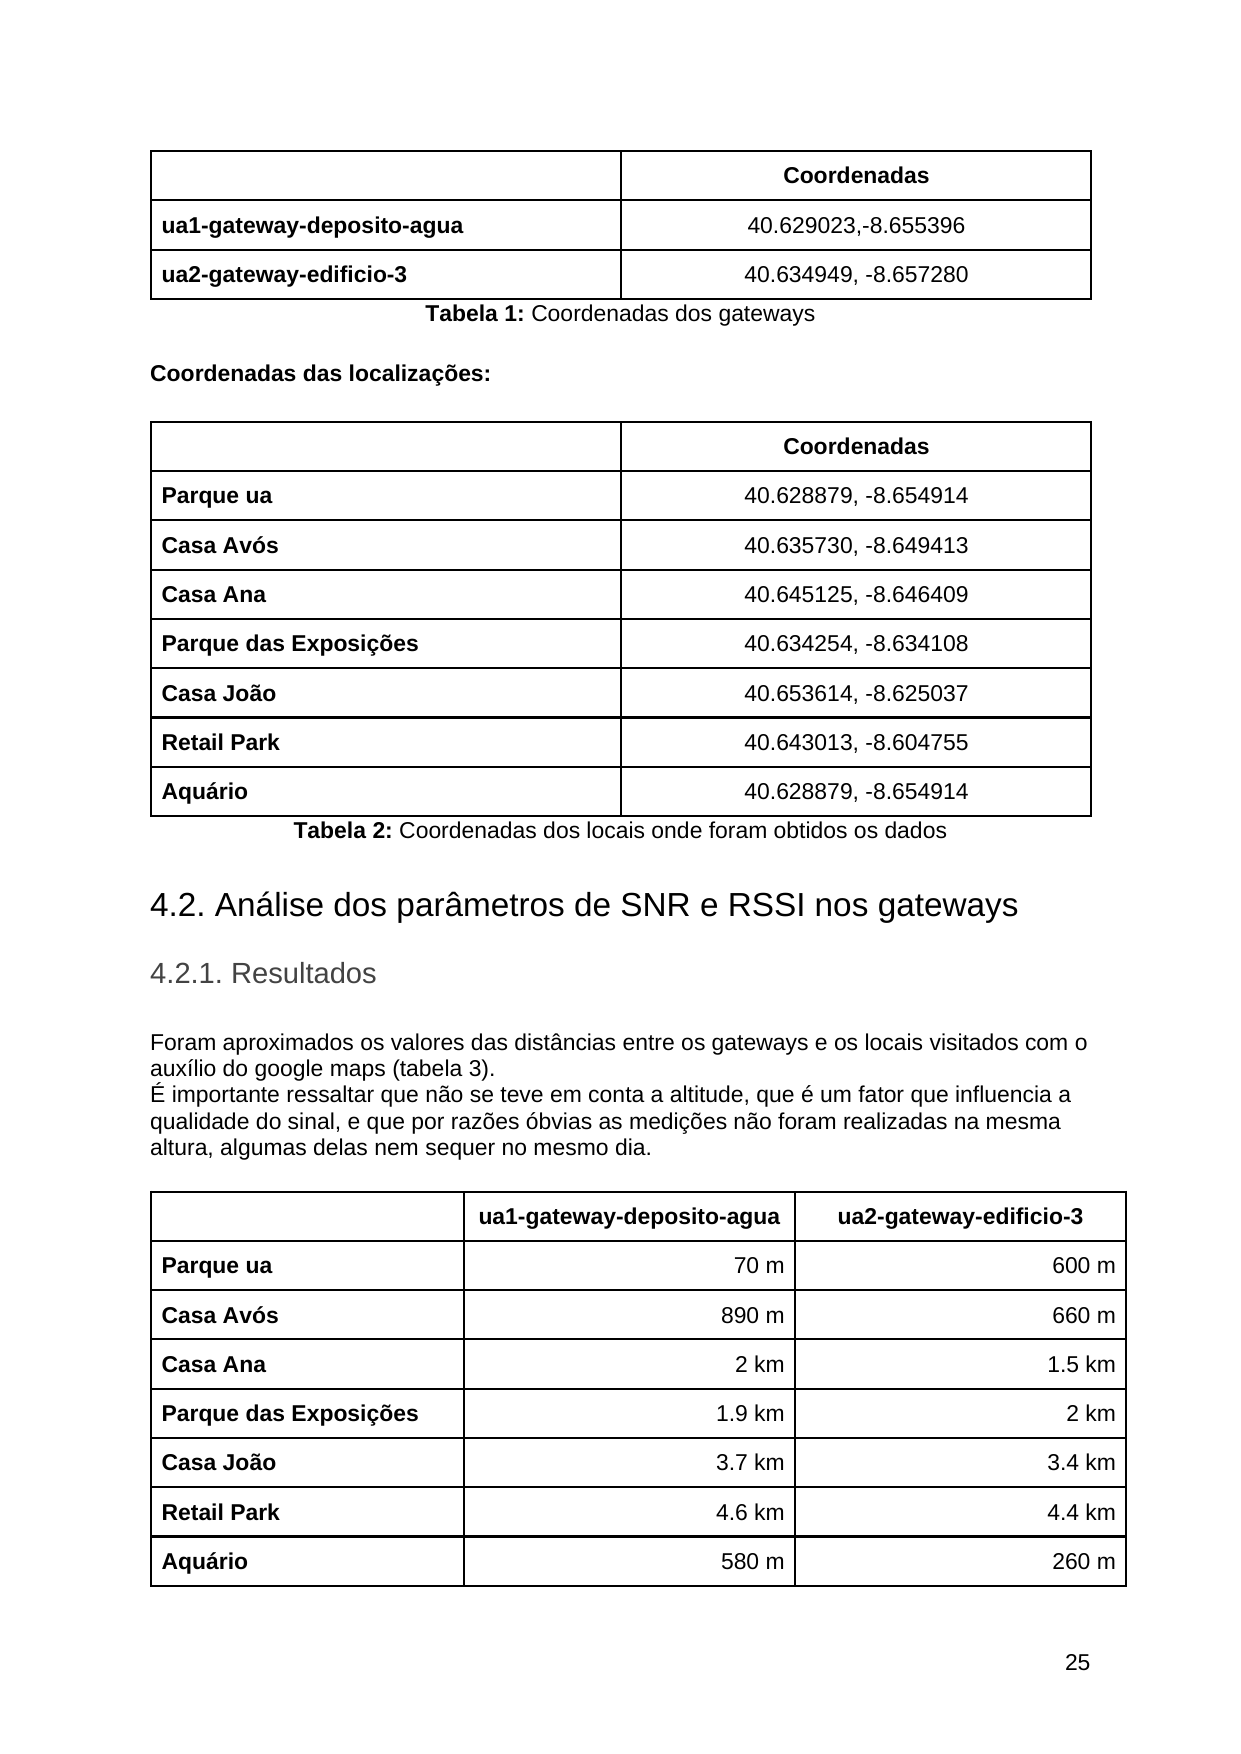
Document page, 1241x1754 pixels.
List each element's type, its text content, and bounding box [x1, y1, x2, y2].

table_cell 70 m [465, 1242, 794, 1289]
table_cell Parque ua [152, 1242, 463, 1289]
table_cell Casa Ana [152, 571, 620, 618]
subtitle 4.2. Análise dos parâmetros de SNR e RSSI nos gateways [150, 885, 1090, 923]
table_cell Casa Avós [152, 521, 620, 568]
table_cell Parque ua [152, 472, 620, 519]
table_cell ua1-gateway-deposito-agua [152, 201, 620, 248]
table_cell Aquário [152, 1538, 463, 1585]
table_header [152, 423, 620, 470]
table_cell 40.653614, -8.625037 [622, 669, 1090, 716]
table_cell 3.4 km [796, 1439, 1125, 1486]
table_cell Aquário [152, 768, 620, 815]
table_cell 40.629023,-8.655396 [622, 201, 1090, 248]
table_cell 40.628879, -8.654914 [622, 768, 1090, 815]
table_cell Casa Ana [152, 1340, 463, 1388]
table_cell 260 m [796, 1538, 1125, 1585]
table_cell 890 m [465, 1291, 794, 1338]
table_cell 40.645125, -8.646409 [622, 571, 1090, 618]
table_cell 2 km [796, 1390, 1125, 1437]
table_cell Casa João [152, 669, 620, 716]
text Coordenadas das localizações: [150, 360, 1090, 387]
table_header ua1-gateway-deposito-agua [465, 1193, 794, 1240]
table_cell 1.9 km [465, 1390, 794, 1437]
table_header Coordenadas [622, 152, 1090, 199]
table_cell Casa Avós [152, 1291, 463, 1338]
table_cell 40.634949, -8.657280 [622, 251, 1090, 298]
table_header Coordenadas [622, 423, 1090, 470]
text Tabela 1: Coordenadas dos gateways [150, 300, 1090, 326]
table_cell 580 m [465, 1538, 794, 1585]
table_cell 4.4 km [796, 1488, 1125, 1535]
table_cell 660 m [796, 1291, 1125, 1338]
table_cell Retail Park [152, 1488, 463, 1535]
subtitle 4.2.1. Resultados [150, 956, 1090, 990]
table_cell ua2-gateway-edificio-3 [152, 251, 620, 298]
table_cell 4.6 km [465, 1488, 794, 1535]
table_header ua2-gateway-edificio-3 [796, 1193, 1125, 1240]
text Tabela 2: Coordenadas dos locais onde foram obtidos os dados [150, 817, 1090, 843]
table_cell 1.5 km [796, 1340, 1125, 1388]
table_cell 40.628879, -8.654914 [622, 472, 1090, 519]
table_cell 2 km [465, 1340, 794, 1388]
table_cell 40.643013, -8.604755 [622, 719, 1090, 766]
table_cell Parque das Exposições [152, 1390, 463, 1437]
table_header [152, 152, 620, 199]
table_cell 40.635730, -8.649413 [622, 521, 1090, 568]
text É importante ressaltar que não se teve em conta a altitude, que é um fator que influencia a qualidade do sinal, e que por razões óbvias as medições não foram realizadas na mesma altura, algumas delas nem sequer no mesmo dia. [150, 1081, 1090, 1160]
table_header [152, 1193, 463, 1240]
text Foram aproximados os valores das distâncias entre os gateways e os locais visitados com o auxílio do google maps (tabela 3). [150, 1028, 1090, 1081]
table_cell Retail Park [152, 719, 620, 766]
table_cell Casa João [152, 1439, 463, 1486]
table_cell 3.7 km [465, 1439, 794, 1486]
table_cell Parque das Exposições [152, 620, 620, 667]
table_cell 40.634254, -8.634108 [622, 620, 1090, 667]
table_cell 600 m [796, 1242, 1125, 1289]
